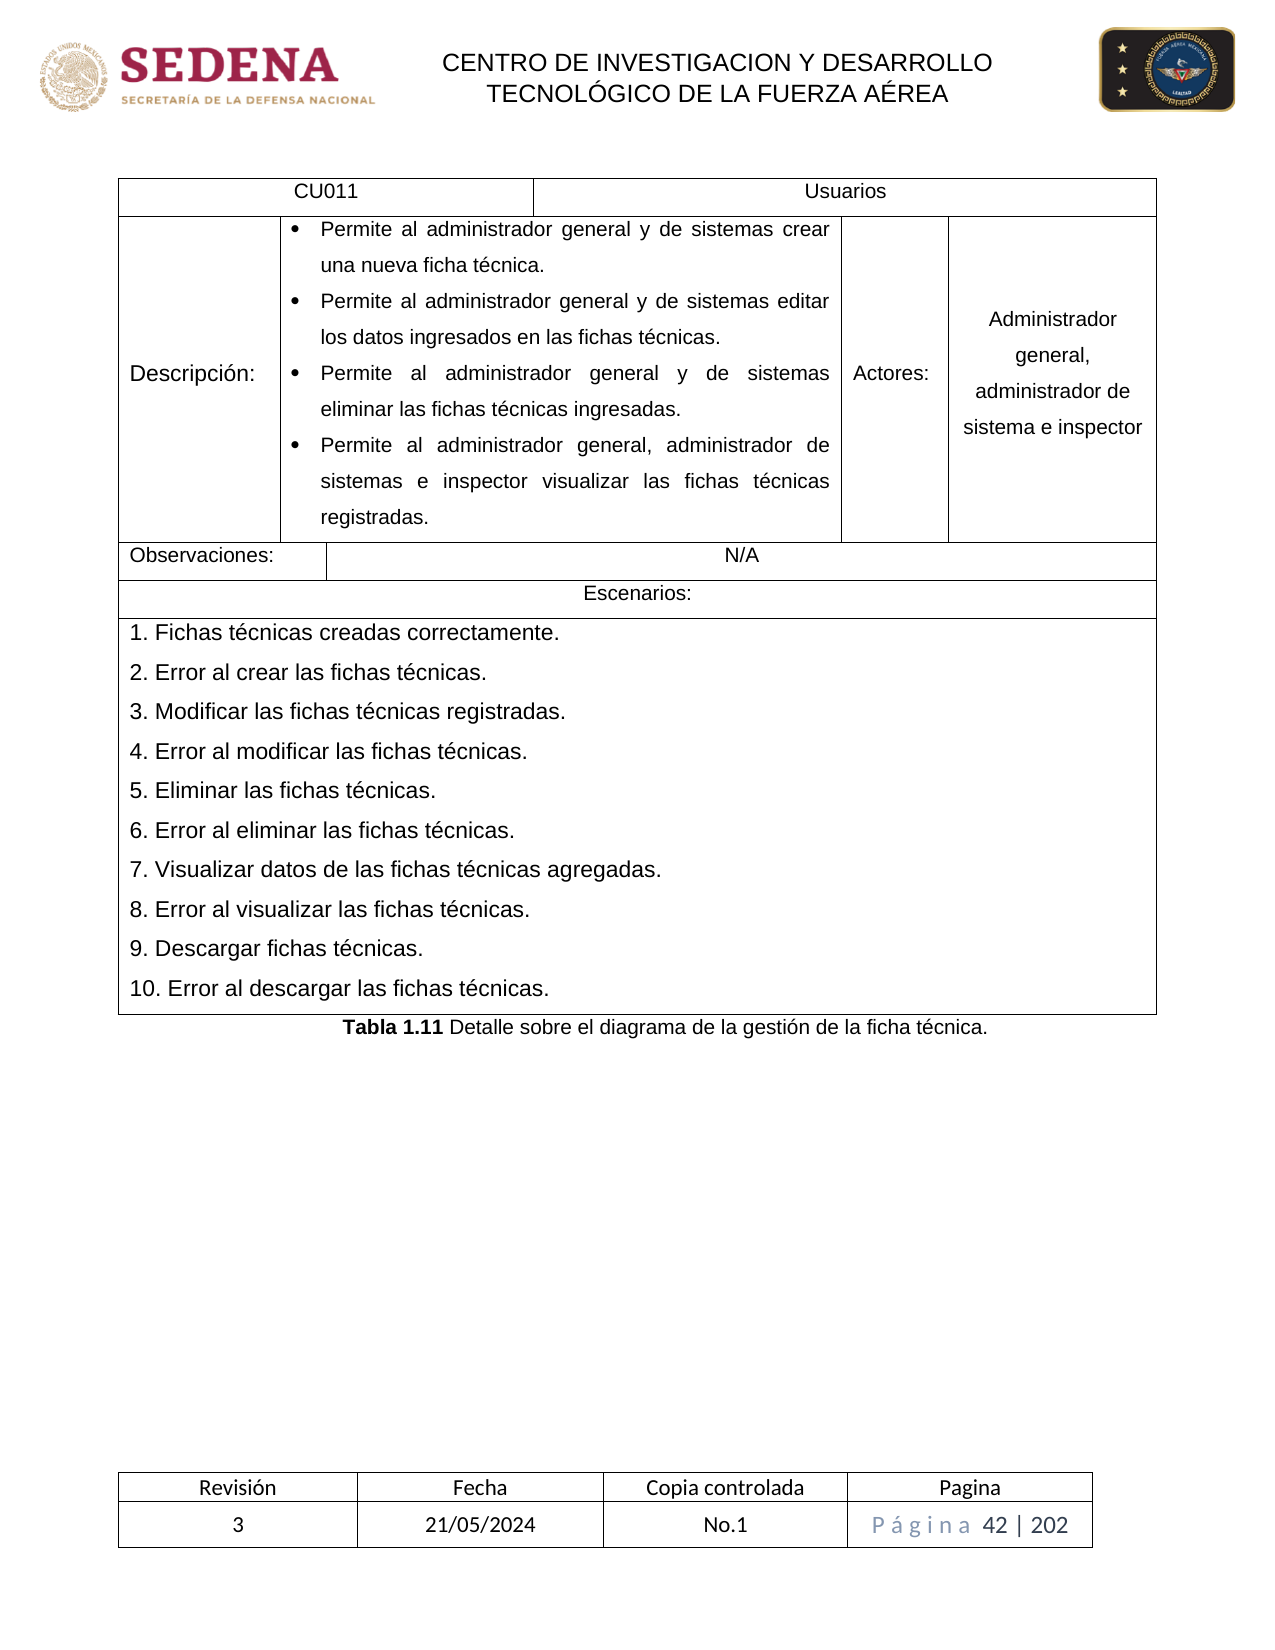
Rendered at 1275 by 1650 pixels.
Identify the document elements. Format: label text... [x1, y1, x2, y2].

table_cell Escenarios: [119, 581, 1156, 618]
table_cell Actores: [842, 217, 948, 542]
table_header Usuarios [534, 179, 1156, 216]
table_cell Descripción: [119, 217, 280, 542]
table_cell Observaciones: [119, 543, 326, 580]
table_header CU011 [119, 179, 533, 216]
picture [39, 27, 1236, 112]
table_cell 1. Fichas técnicas creadas correctamente. 2. Error al crear las fichas técnicas. 3. Modificar las fichas técnicas registradas. 4. Error al modificar las fichas técnicas. 5. Eliminar las fichas técnicas. 6. Error al eliminar las fichas técnicas. 7. Visualizar datos de las fichas técnicas agregadas. 8. Error al visualizar las fichas técnicas. 9. Descargar fichas técnicas. 10. Error al descargar las fichas técnicas. [119, 619, 1156, 1014]
text Tabla 1.11 Detalle sobre el diagrama de la gestión de la ficha técnica. [118, 1015, 1157, 1039]
table_cell Permite al administrador general y de sistemas crear una nueva ficha técnica. Permite al administrador general y de sistemas editar los datos ingresados en las fichas técnicas. Permite al administrador general y de sistemas eliminar las fichas técnicas ingresadas. Permite al administrador general, administrador de sistemas e inspector visualizar las fichas técnicas registradas. [281, 217, 841, 542]
table_cell N/A [327, 543, 1156, 580]
table_cell Administrador general, administrador de sistema e inspector [949, 217, 1156, 542]
